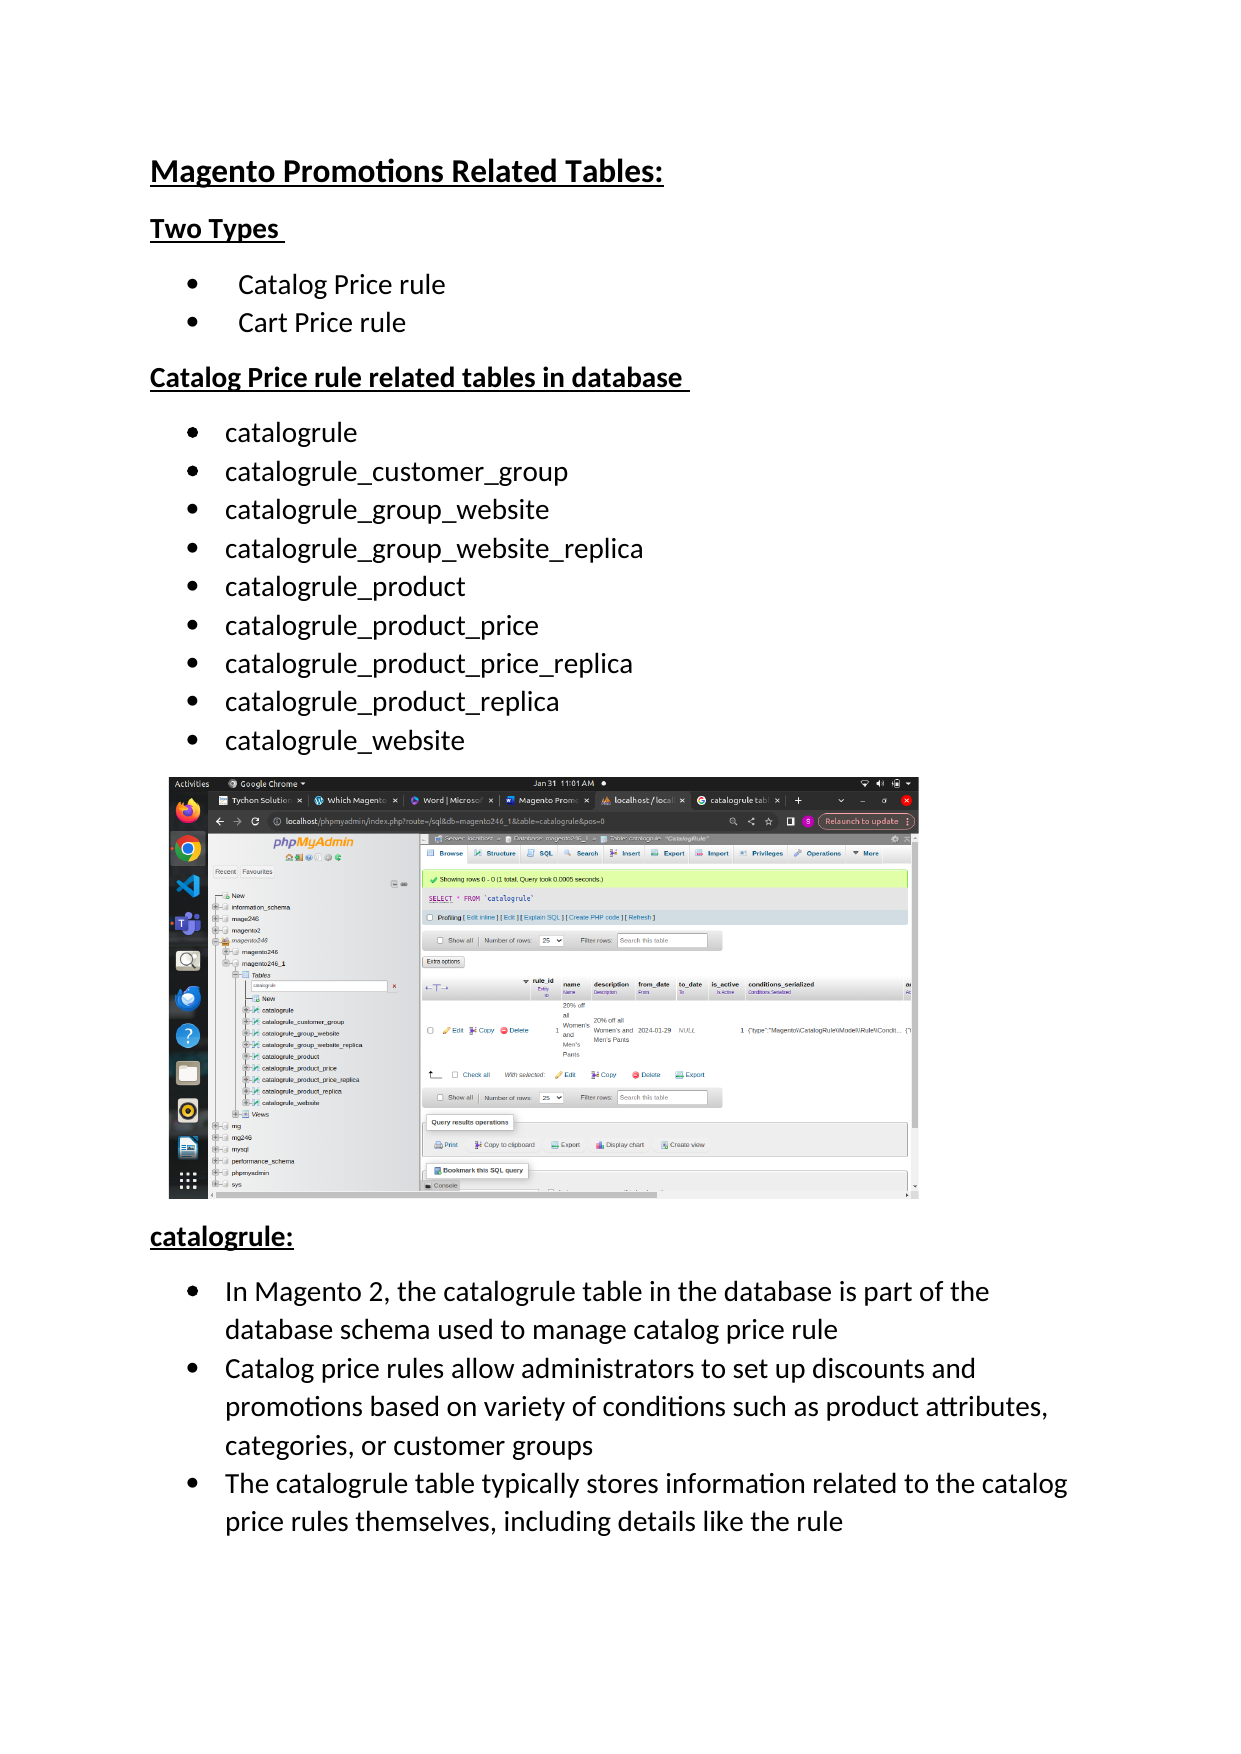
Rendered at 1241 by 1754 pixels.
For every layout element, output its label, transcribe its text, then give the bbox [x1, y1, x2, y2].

list catalogrule_group_website_replica [187, 530, 1090, 565]
list catalogrule_website [187, 722, 1090, 757]
list catalogrule_product_replica [187, 683, 1090, 719]
text Two Types [150, 211, 1090, 246]
list catalogrule [187, 414, 1090, 450]
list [187, 1465, 1090, 1539]
text Magento Promotions Related Tables: [150, 150, 1090, 191]
list Catalog price rules allow administrators to set up discounts and promotions based on variety of conditions such as product attributes, categories, or customer groups [187, 1350, 1090, 1462]
text catalogrule: [150, 1218, 1090, 1253]
list catalogrule_product_price [187, 607, 1090, 642]
list Catalog Price rule [187, 266, 1090, 301]
list Cart Price rule [187, 304, 1090, 340]
list catalogrule_customer_group [187, 453, 1090, 488]
text Catalog Price rule related tables in database [150, 359, 1090, 395]
list catalogrule_group_website [187, 491, 1090, 527]
list In Magento 2, the catalogrule table in the database is part of the database schema used to manage catalog price rule [187, 1273, 1090, 1347]
list catalogrule_product [187, 568, 1090, 604]
list catalogrule_product_price_replica [187, 645, 1090, 681]
